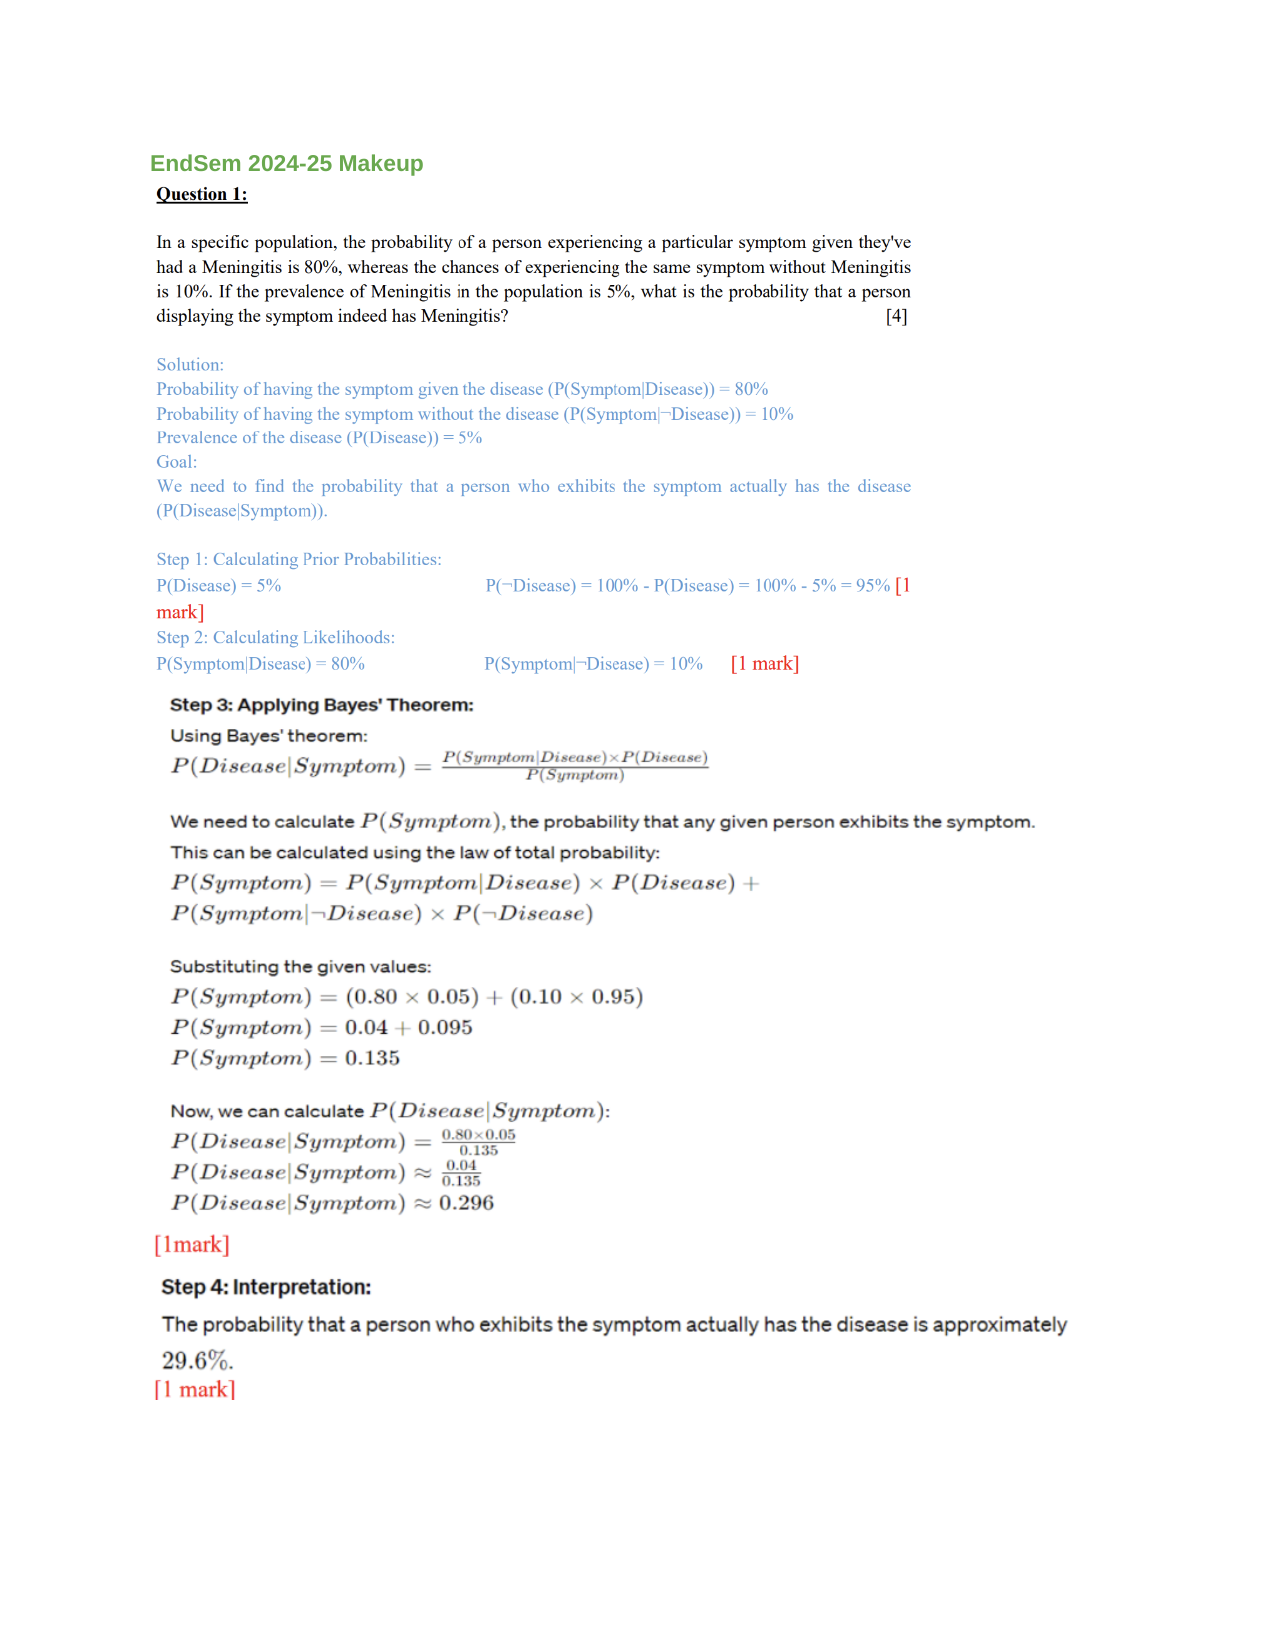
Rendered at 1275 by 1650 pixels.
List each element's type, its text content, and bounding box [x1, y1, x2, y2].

text EndSem 2024-25 Makeup [150, 150, 1125, 176]
picture [150, 687, 1070, 1400]
picture [150, 186, 924, 678]
